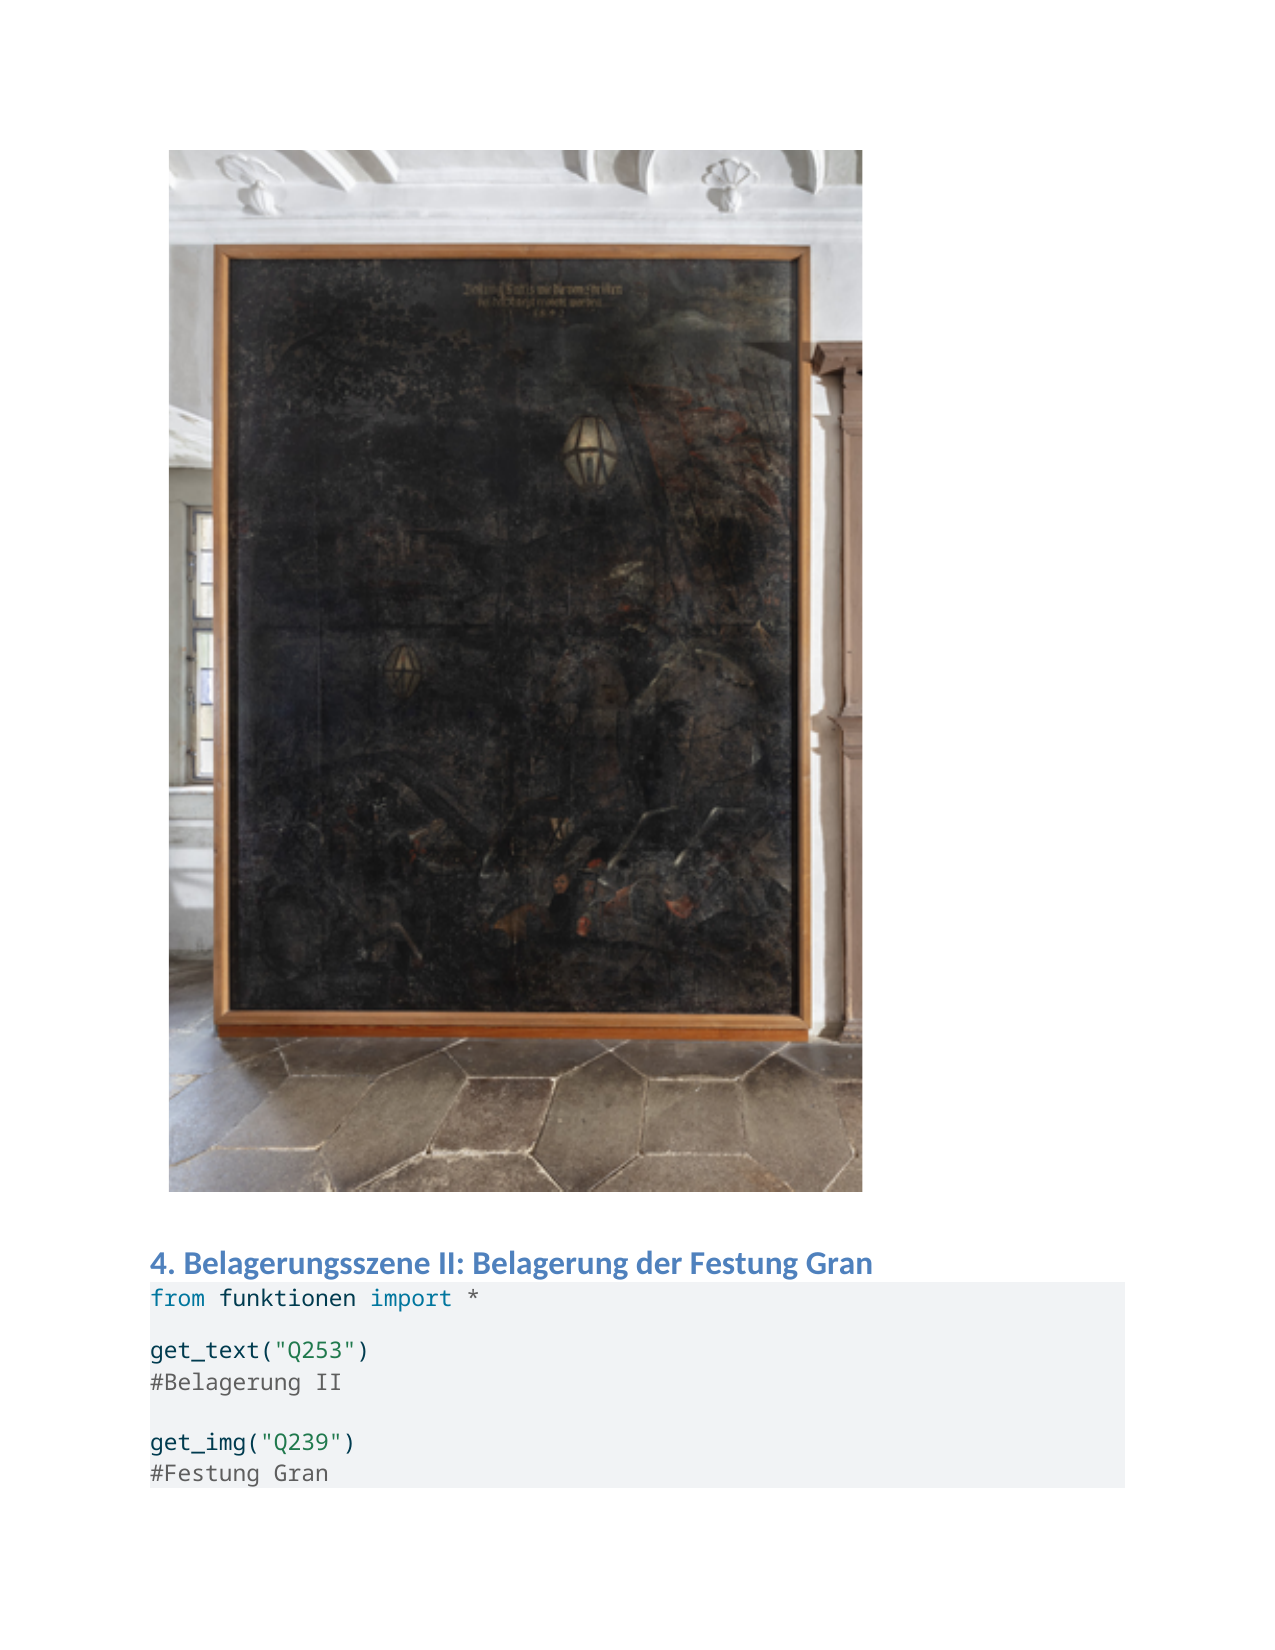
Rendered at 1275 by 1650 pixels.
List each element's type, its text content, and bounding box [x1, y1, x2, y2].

text get_text("Q253") #Belagerung II get_img("Q239") #Festung Gran [150, 1334, 1125, 1488]
picture [168, 150, 863, 1192]
text from funktionen import * [150, 1282, 1125, 1314]
subtitle 4. Belagerungsszene II: Belagerung der Festung Gran [150, 1242, 1125, 1282]
